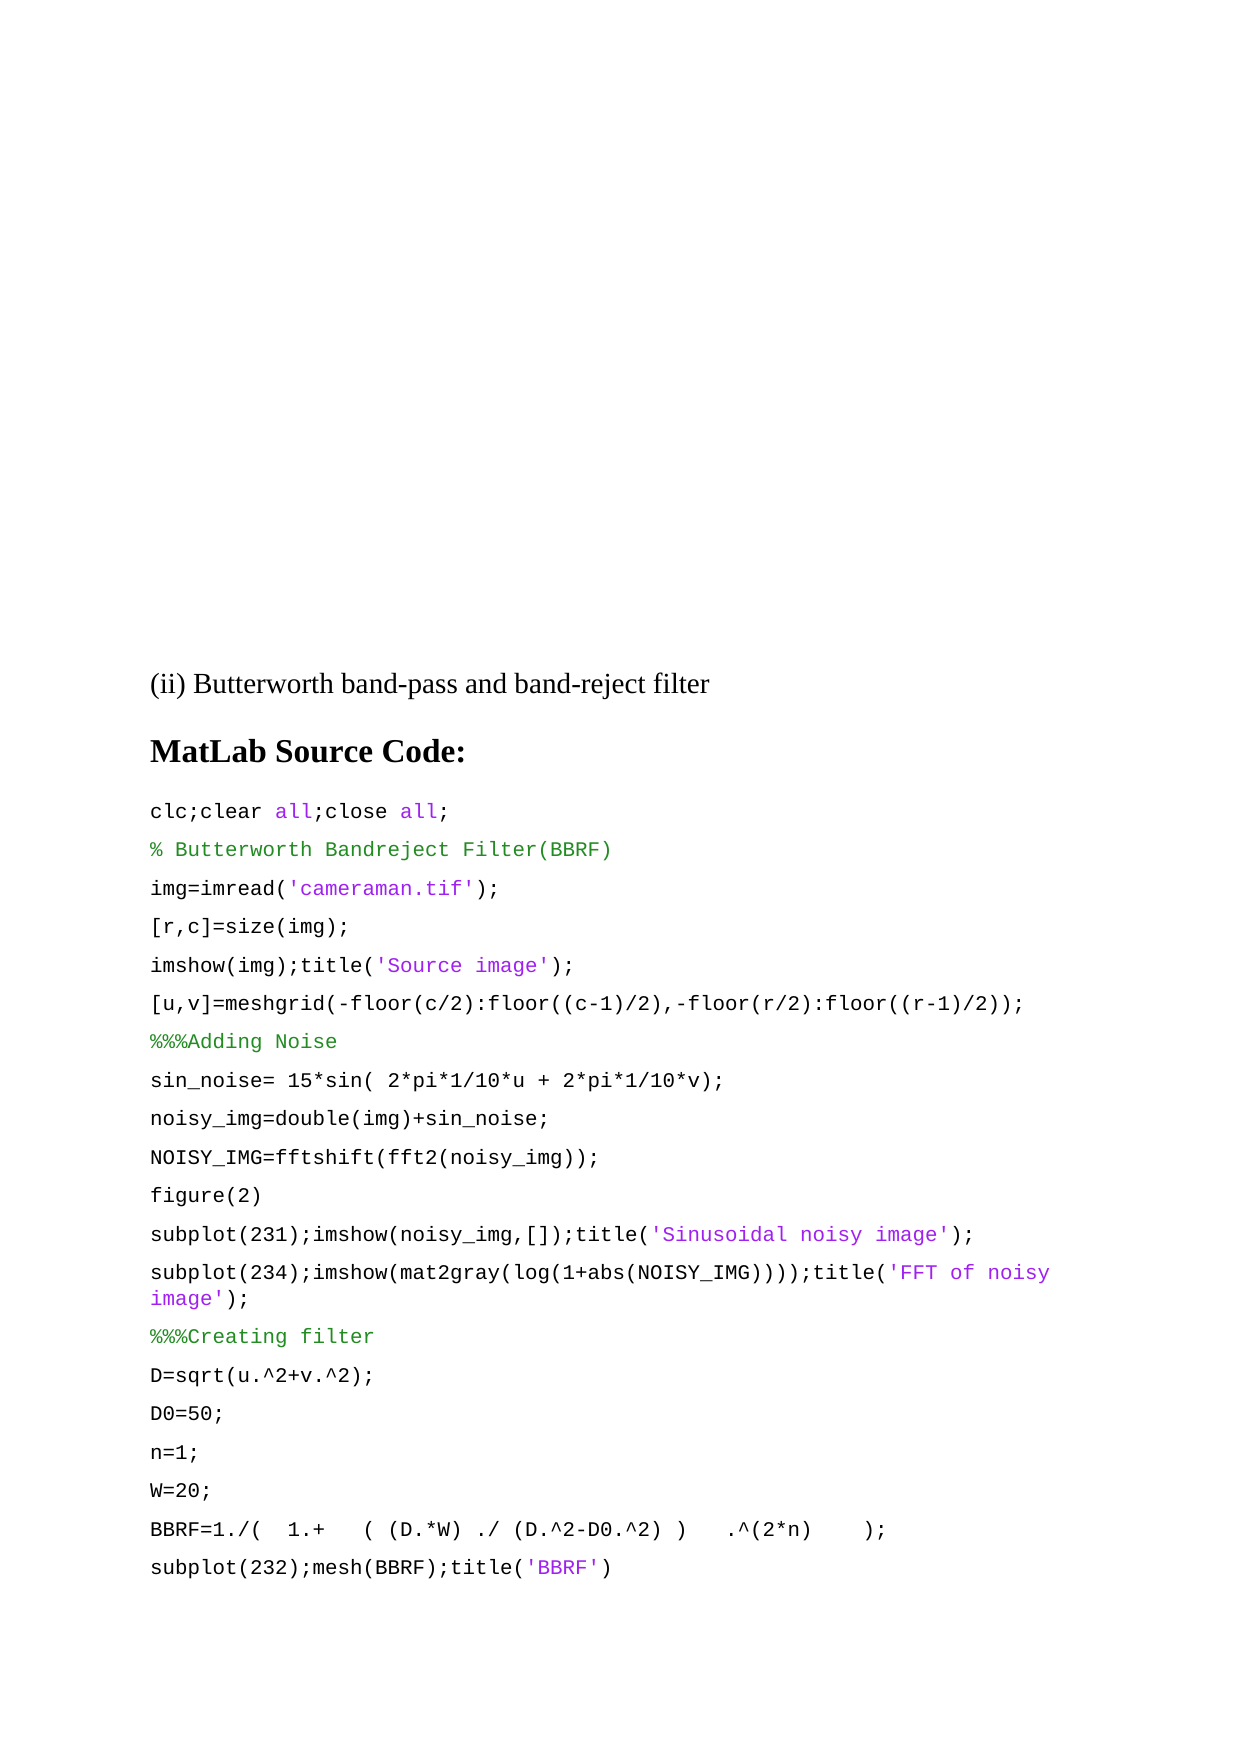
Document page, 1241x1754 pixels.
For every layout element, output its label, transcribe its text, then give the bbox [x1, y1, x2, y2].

text (ii) Butterworth band-pass and band-reject filter [150, 667, 1090, 700]
text sin_noise= 15*sin( 2*pi*1/10*u + 2*pi*1/10*v); [150, 1070, 1090, 1093]
text figure(2) [150, 1185, 1090, 1209]
text D0=50; [150, 1403, 1090, 1427]
text W=20; [150, 1480, 1090, 1504]
text noisy_img=double(img)+sin_noise; [150, 1108, 1090, 1132]
text MatLab Source Code: [150, 731, 1090, 770]
text n=1; [150, 1442, 1090, 1465]
text %%%Creating filter [150, 1326, 1090, 1350]
text % Butterworth Bandreject Filter(BBRF) [150, 839, 1090, 863]
text [u,v]=meshgrid(-floor(c/2):floor((c-1)/2),-floor(r/2):floor((r-1)/2)); [150, 993, 1090, 1017]
text BBRF=1./( 1.+ ( (D.*W) ./ (D.^2-D0.^2) ) .^(2*n) ); [150, 1519, 1090, 1542]
text subplot(231);imshow(noisy_img,[]);title('Sinusoidal noisy image'); [150, 1224, 1090, 1247]
text subplot(232);mesh(BBRF);title('BBRF') [150, 1557, 1090, 1581]
text [r,c]=size(img); [150, 916, 1090, 940]
text D=sqrt(u.^2+v.^2); [150, 1365, 1090, 1388]
text subplot(234);imshow(mat2gray(log(1+abs(NOISY_IMG))));title('FFT of noisy image'); [150, 1262, 1090, 1312]
text %%%Adding Noise [150, 1031, 1090, 1055]
text img=imread('cameraman.tif'); [150, 878, 1090, 901]
text clc;clear all;close all; [150, 801, 1090, 824]
text imshow(img);title('Source image'); [150, 954, 1090, 978]
text NOISY_IMG=fftshift(fft2(noisy_img)); [150, 1147, 1090, 1170]
